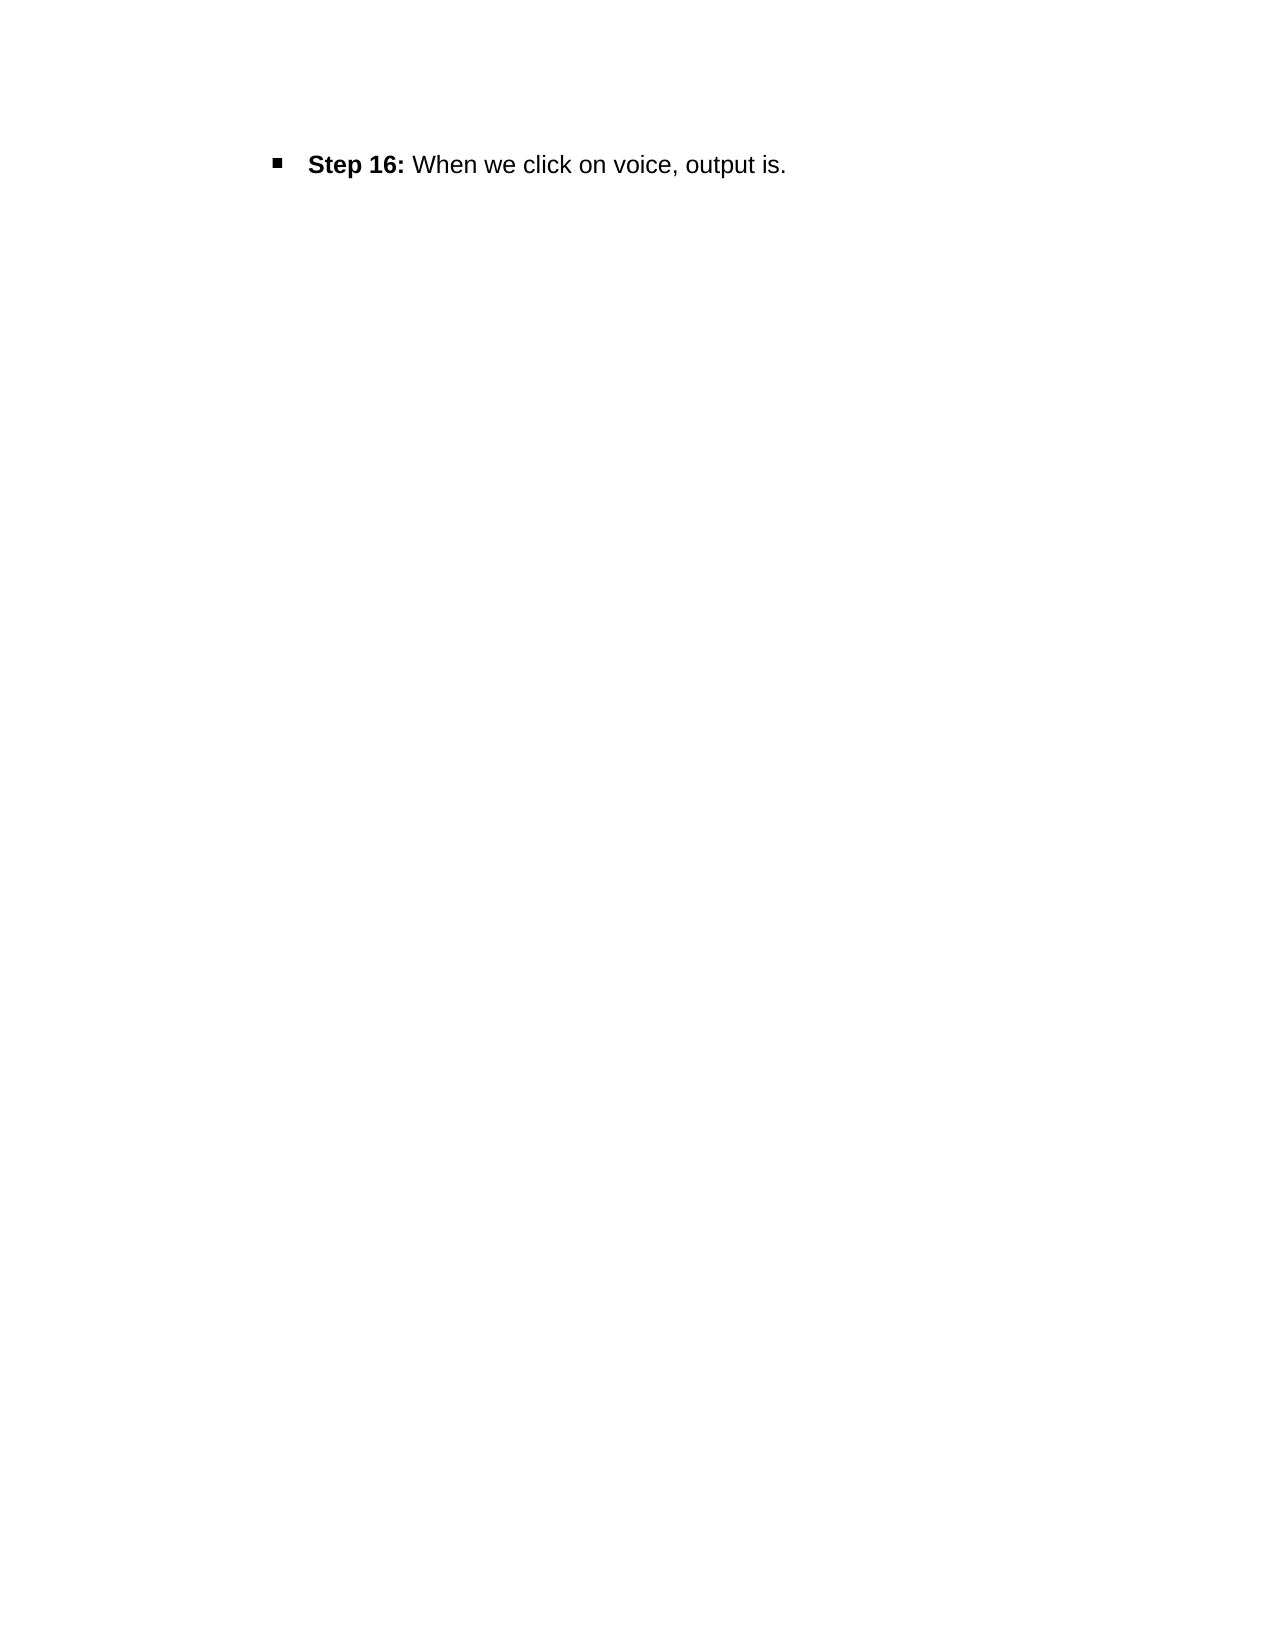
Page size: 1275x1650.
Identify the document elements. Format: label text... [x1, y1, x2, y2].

list Step 16: When we click on voice, output is. [270, 150, 1125, 180]
